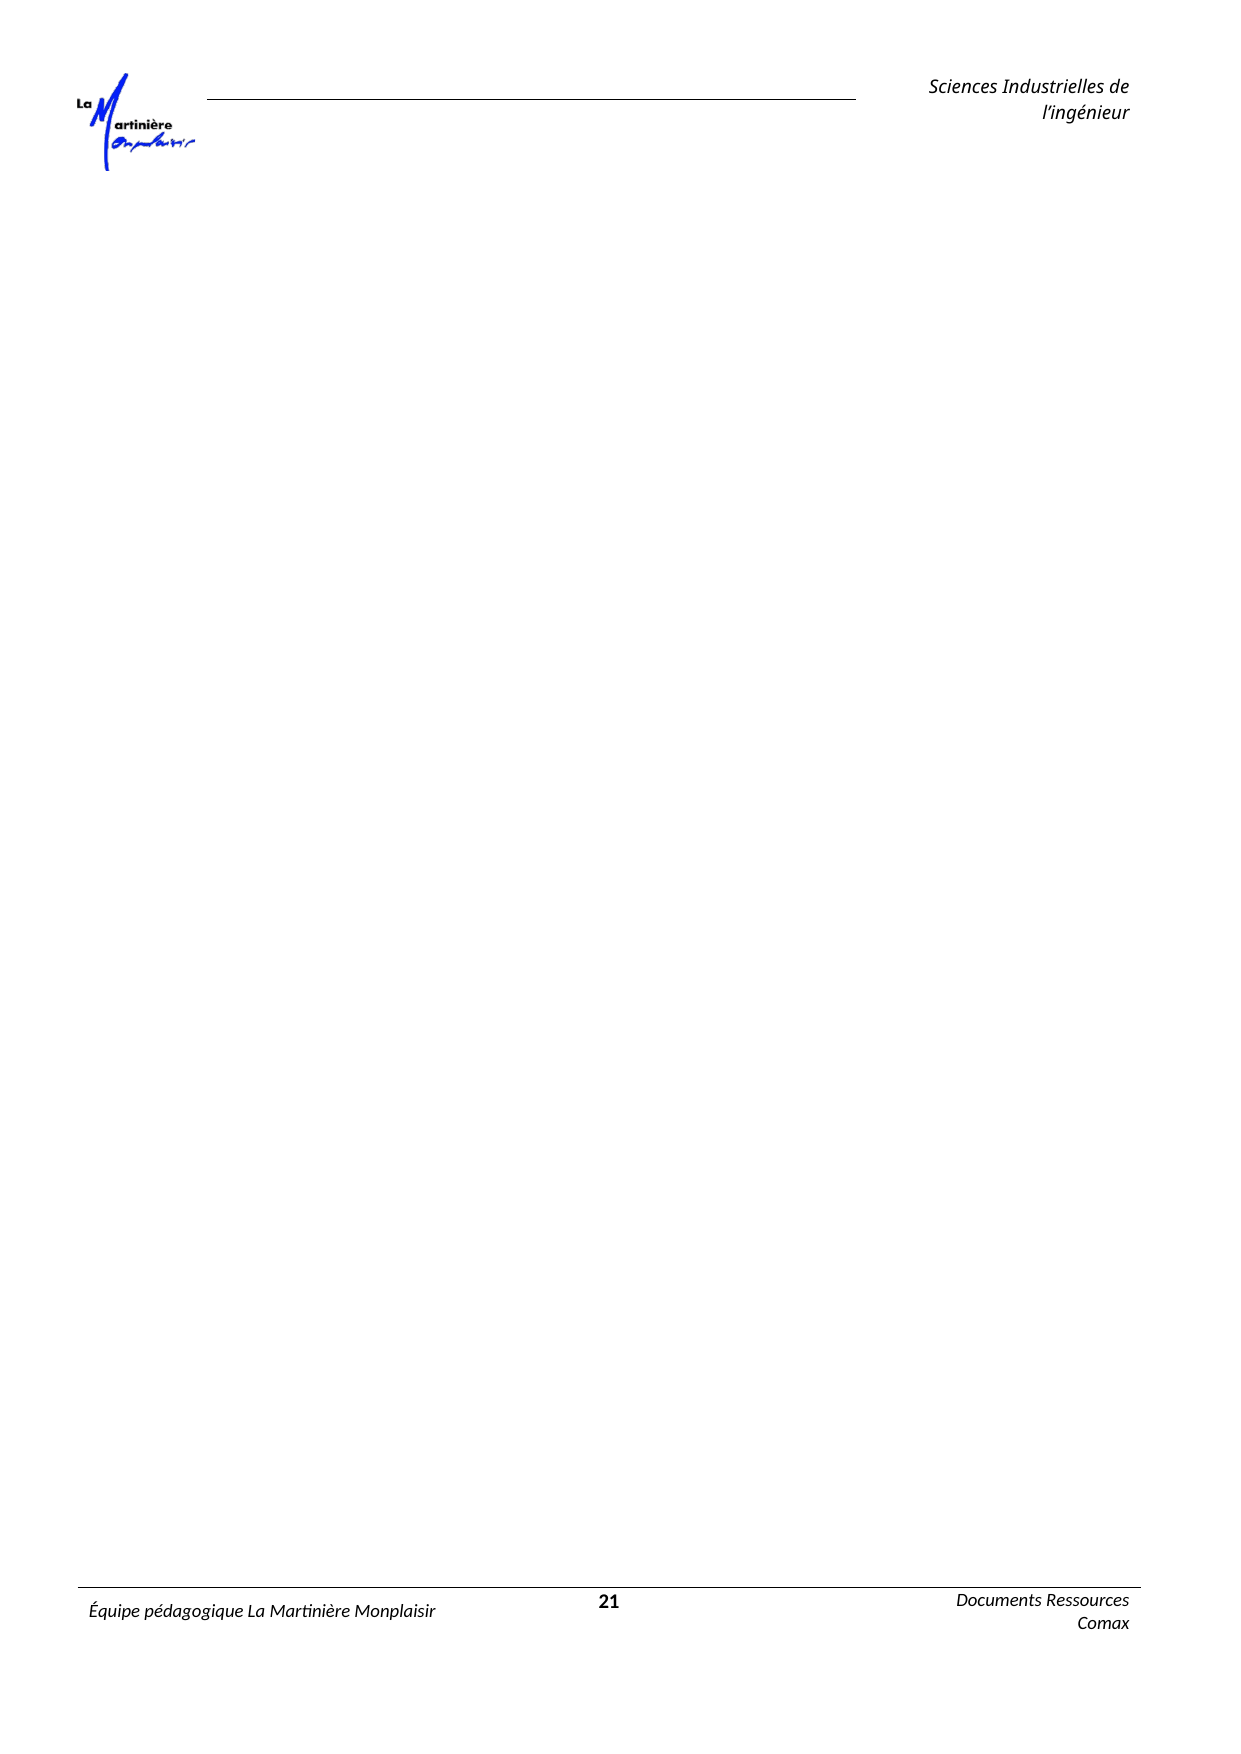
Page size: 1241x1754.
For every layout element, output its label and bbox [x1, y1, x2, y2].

picture [77, 73, 195, 171]
